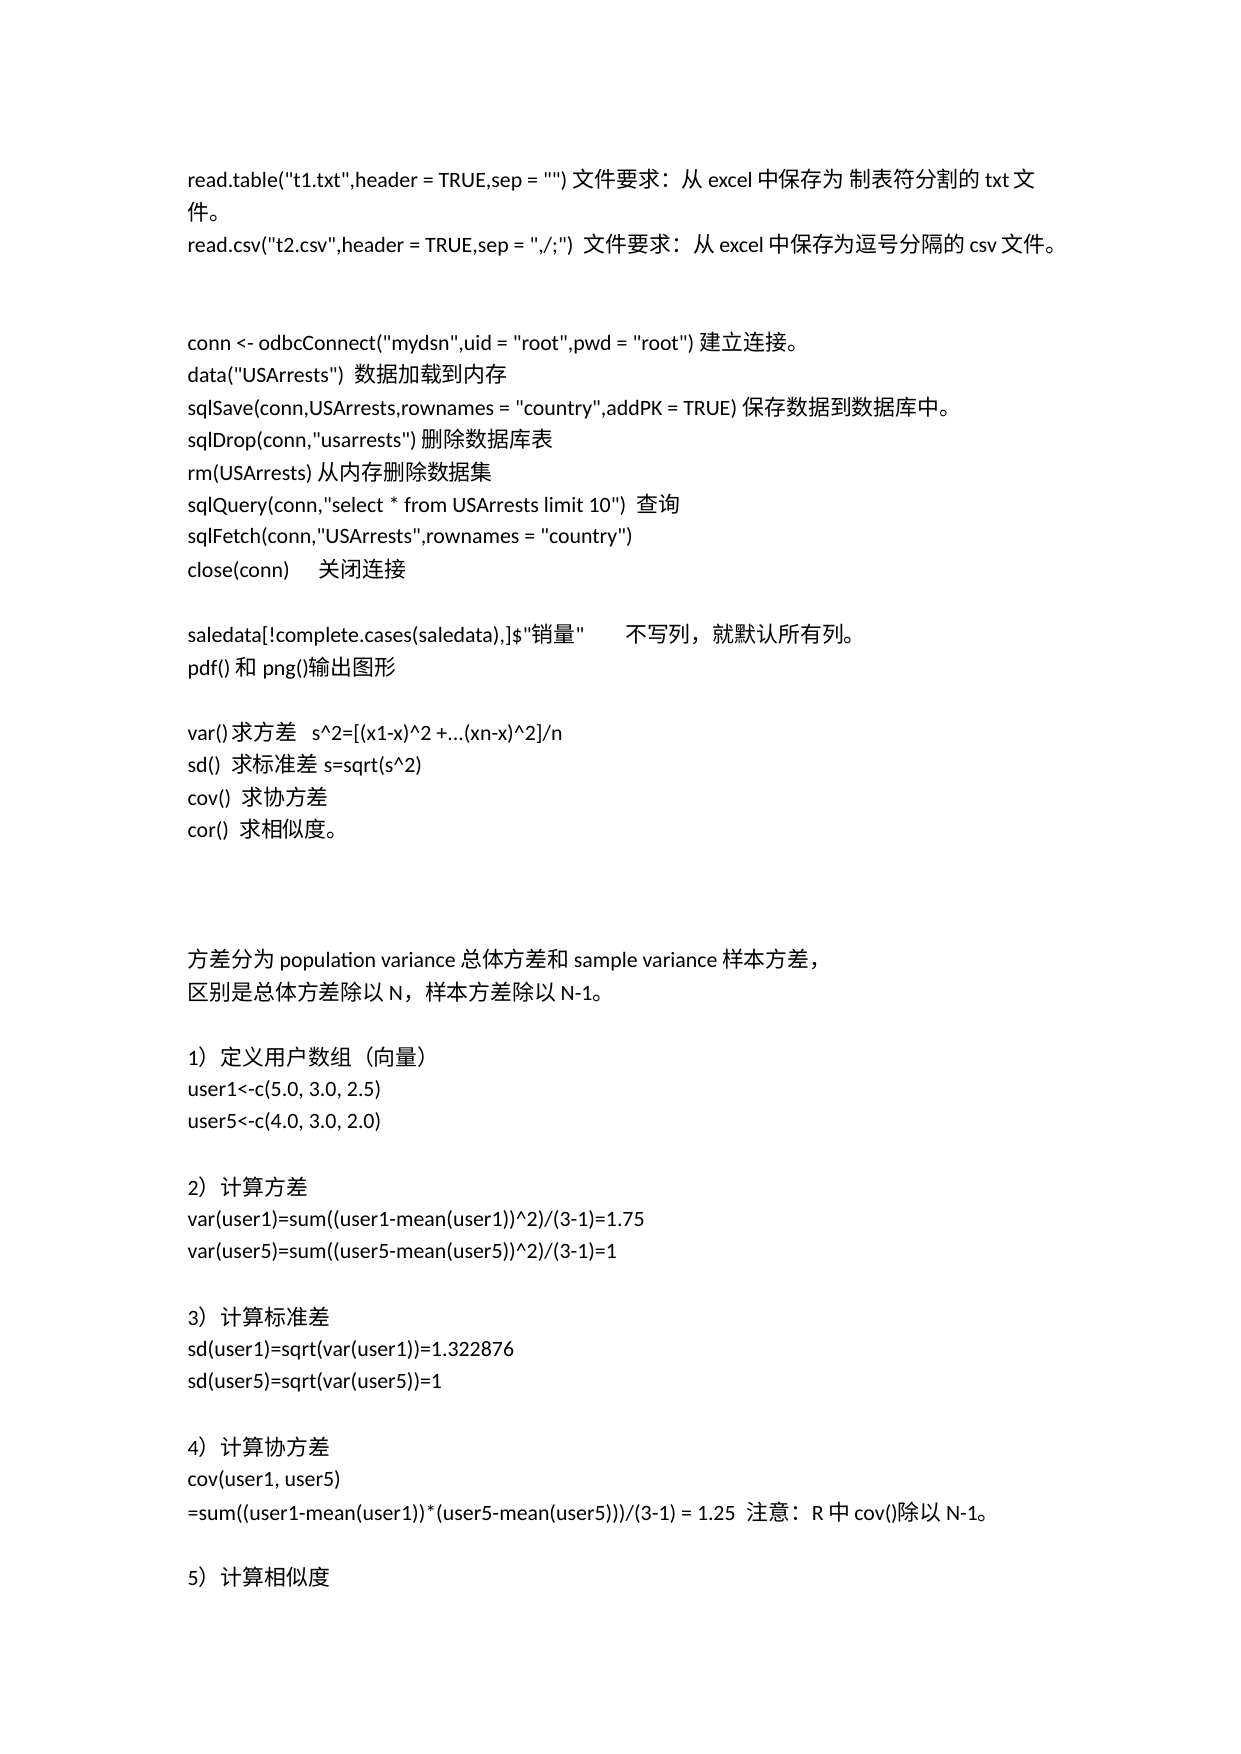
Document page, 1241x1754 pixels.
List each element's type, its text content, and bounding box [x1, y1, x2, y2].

text 区别是总体方差除以N，样本方差除以N-1。 [187, 974, 1053, 1007]
text =sum((user1-mean(user1))*(user5-mean(user5)))/(3-1) = 1.25 注意：R中cov()除以N-1。 [187, 1494, 1053, 1527]
text close(conn) 关闭连接 [187, 552, 1053, 584]
text 3）计算标准差 [187, 1299, 1053, 1332]
text sd(user5)=sqrt(var(user5))=1 [187, 1364, 1053, 1397]
text user1<-c(5.0, 3.0, 2.5) [187, 1072, 1053, 1104]
text var() 求方差 s^2=[(x1-x)^2 +...(xn-x)^2]/n [187, 714, 1053, 747]
text sd(user1)=sqrt(var(user1))=1.322876 [187, 1332, 1053, 1364]
text rm(USArrests) 从内存删除数据集 [187, 454, 1053, 487]
text read.table("t1.txt",header = TRUE,sep = "") 文件要求：从excel中保存为 制表符分割的txt文件。 [187, 162, 1053, 227]
text saledata[!complete.cases(saledata),]$"销量" 不写列，就默认所有列。 [187, 617, 1053, 649]
text pdf() 和 png()输出图形 [187, 649, 1053, 682]
text var(user1)=sum((user1-mean(user1))^2)/(3-1)=1.75 [187, 1202, 1053, 1234]
text sqlFetch(conn,"USArrests",rownames = "country") [187, 519, 1053, 552]
text cov() 求协方差 [187, 779, 1053, 812]
text 2）计算方差 [187, 1169, 1053, 1202]
text sqlDrop(conn,"usarrests") 删除数据库表 [187, 422, 1053, 454]
text sqlQuery(conn,"select * from USArrests limit 10") 查询 [187, 487, 1053, 519]
text var(user5)=sum((user5-mean(user5))^2)/(3-1)=1 [187, 1234, 1053, 1267]
text conn <- odbcConnect("mydsn",uid = "root",pwd = "root") 建立连接。 [187, 324, 1053, 357]
text 1）定义用户数组（向量） [187, 1039, 1053, 1072]
text 5）计算相似度 [187, 1559, 1053, 1592]
text sqlSave(conn,USArrests,rownames = "country",addPK = TRUE) 保存数据到数据库中。 [187, 389, 1053, 422]
text cor() 求相似度。 [187, 812, 1053, 844]
text user5<-c(4.0, 3.0, 2.0) [187, 1104, 1053, 1137]
text data("USArrests") 数据加载到内存 [187, 357, 1053, 389]
text read.csv("t2.csv",header = TRUE,sep = ",/;") 文件要求：从excel中保存为逗号分隔的csv文件。 [187, 227, 1053, 259]
text cov(user1, user5) [187, 1462, 1053, 1494]
text sd() 求标准差 s=sqrt(s^2) [187, 747, 1053, 779]
text 方差分为population variance总体方差和sample variance样本方差， [187, 942, 1053, 974]
text 4）计算协方差 [187, 1429, 1053, 1462]
